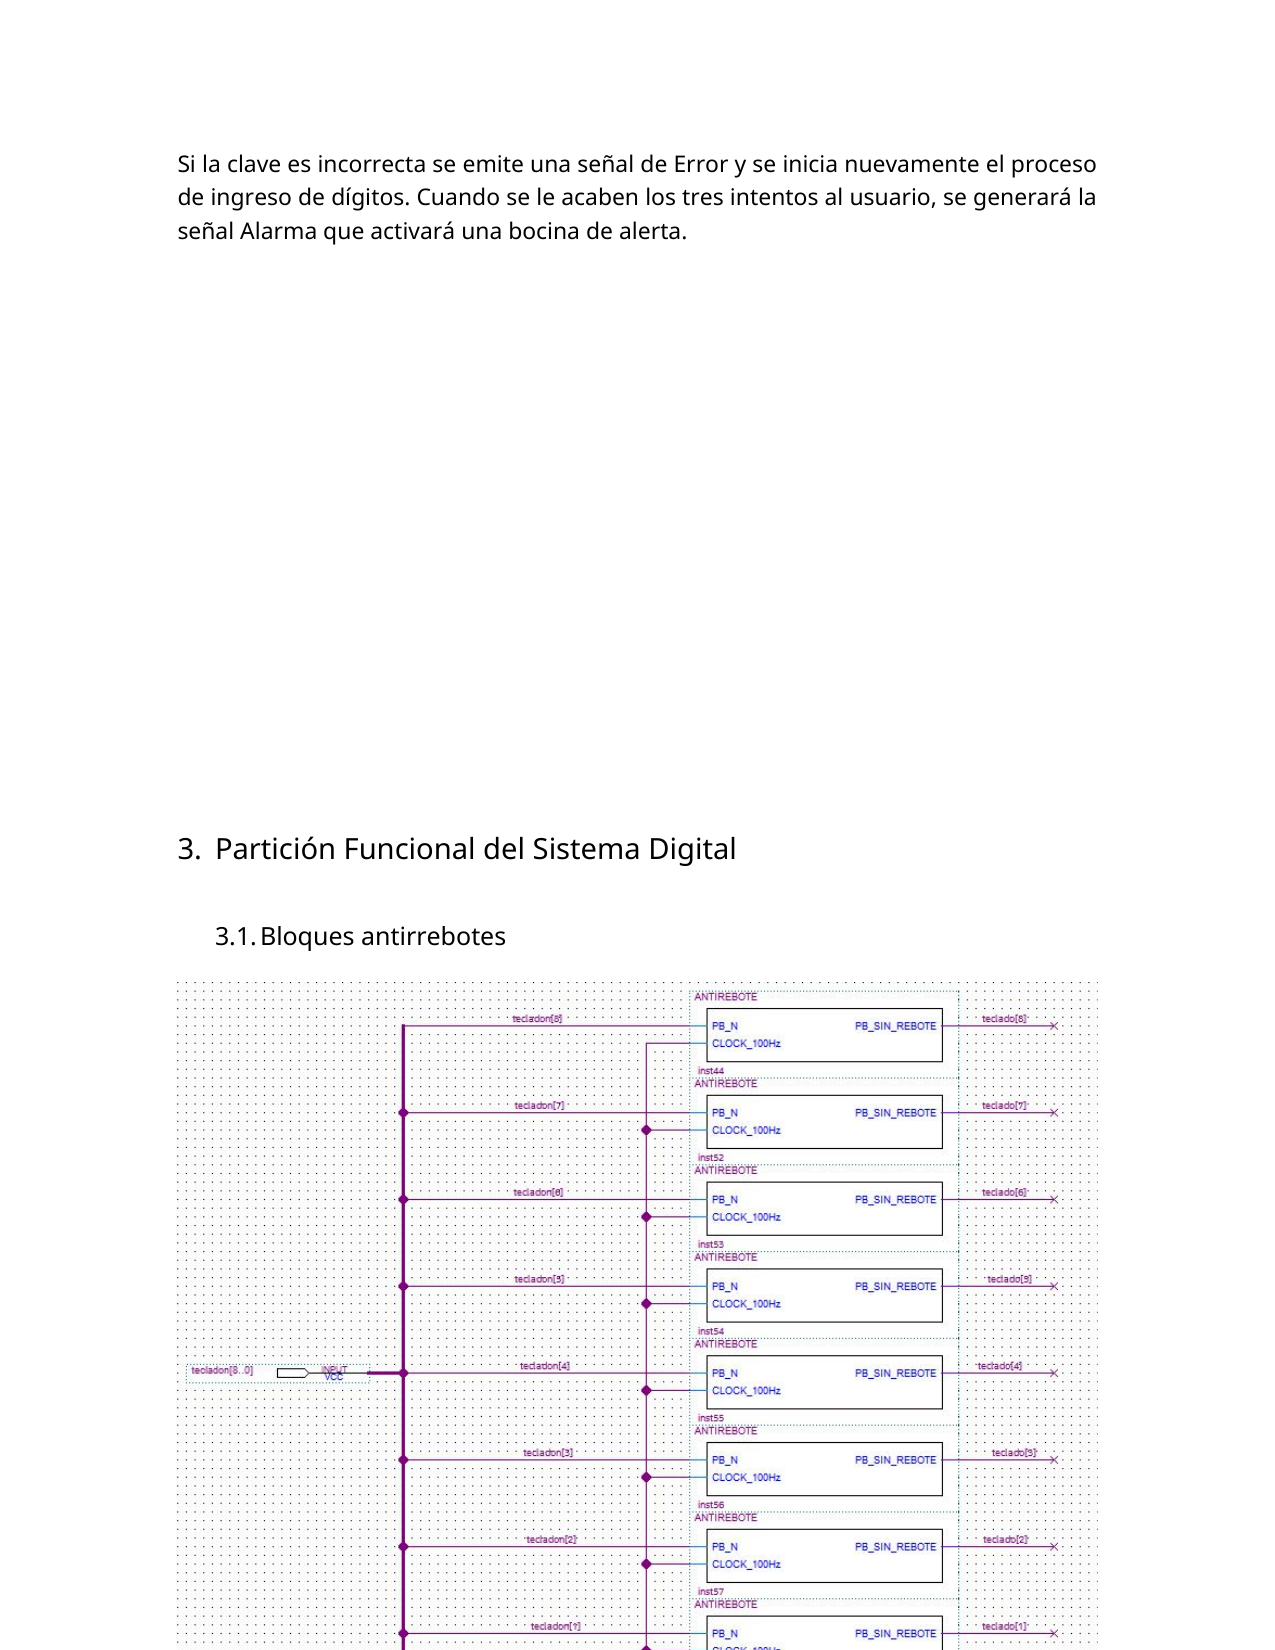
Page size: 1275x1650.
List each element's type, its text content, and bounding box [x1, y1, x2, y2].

subtitle Bloques antirrebotes [215, 918, 1098, 952]
subtitle Partición Funcional del Sistema Digital [177, 828, 1098, 911]
picture [176, 982, 1098, 1650]
text Si la clave es incorrecta se emite una señal de Error y se inicia nuevamente el proceso de ingreso de dígitos. Cuando se le acaben los tres intentos al usuario, se generará la señal Alarma que activará una bocina de alerta. [177, 148, 1098, 246]
